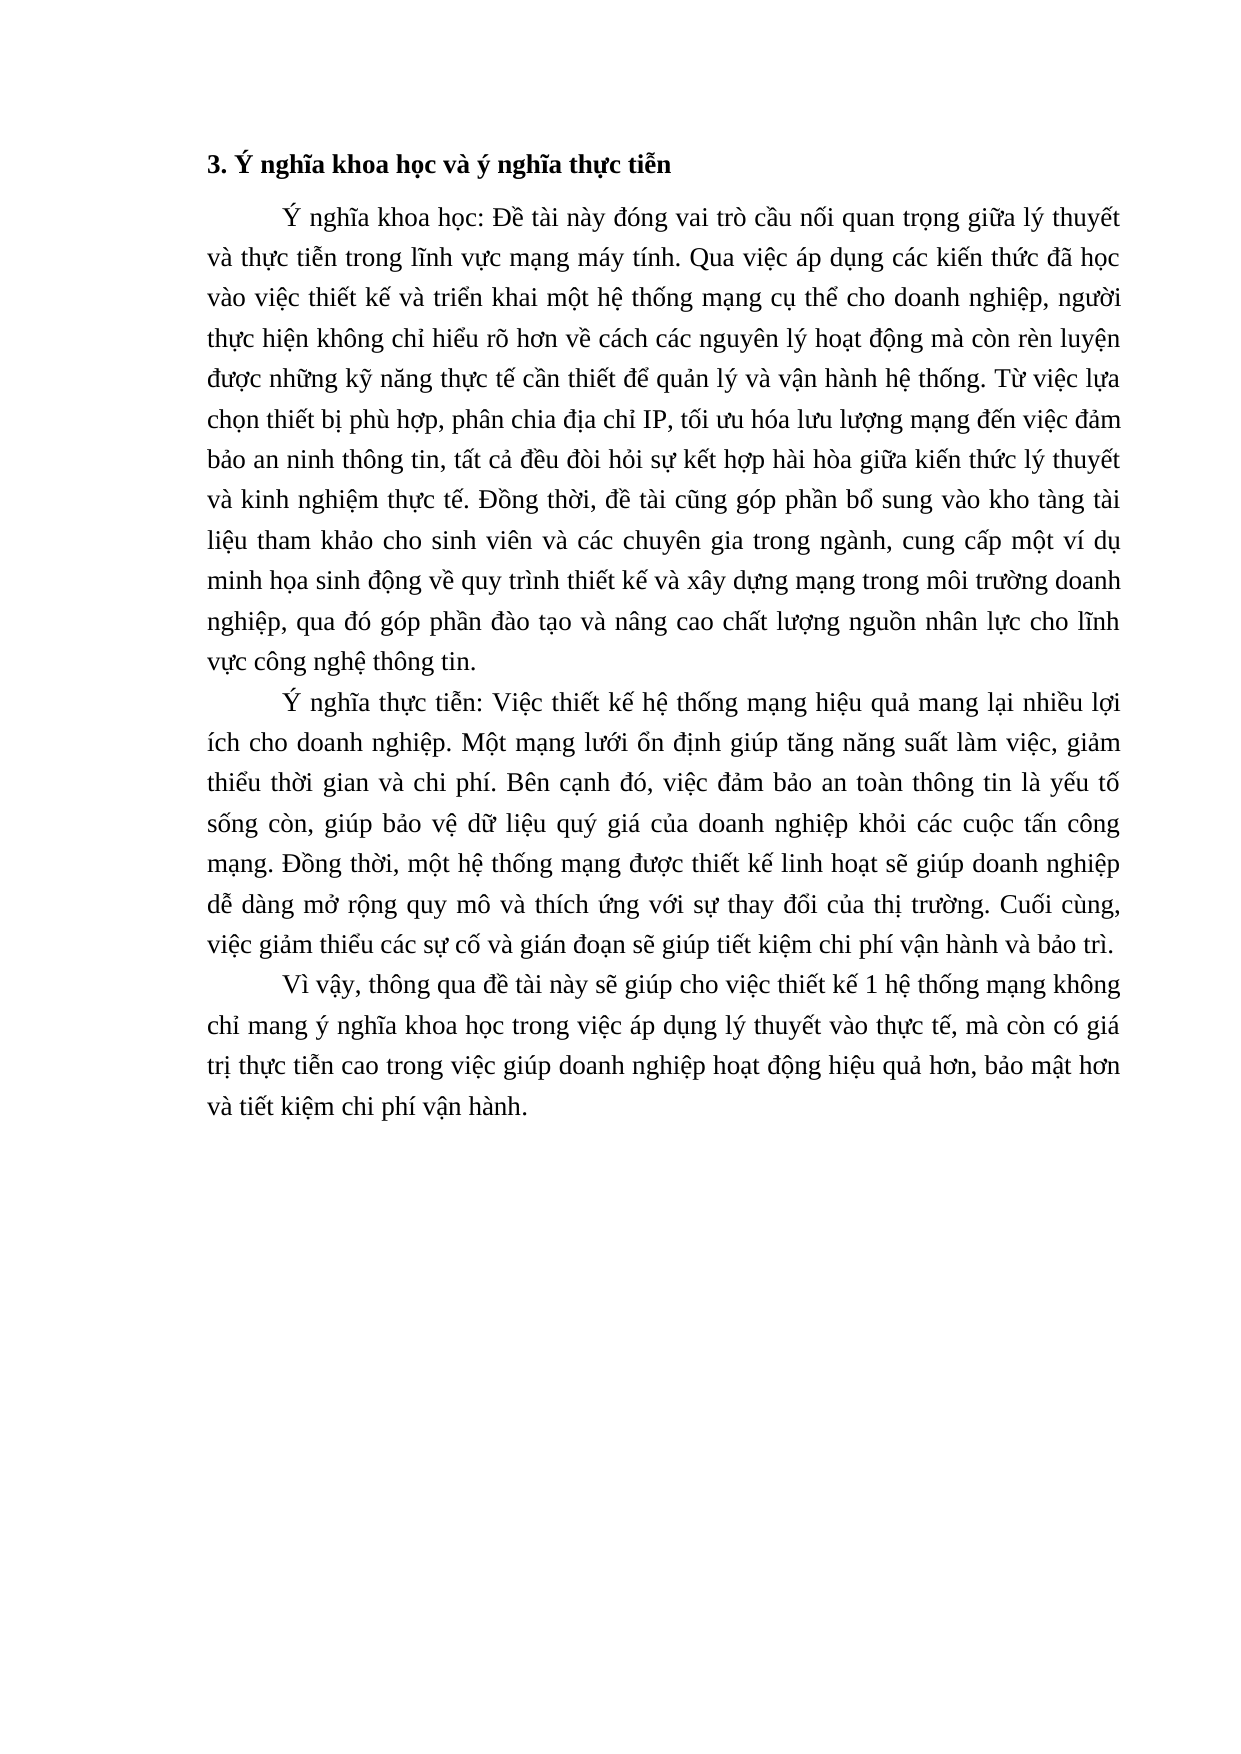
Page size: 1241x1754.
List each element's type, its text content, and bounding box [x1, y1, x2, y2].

text Ý nghĩa thực tiễn: Việc thiết kế hệ thống mạng hiệu quả mang lại nhiều lợi ích cho doanh nghiệp. Một mạng lưới ổn định giúp tăng năng suất làm việc, giảm thiểu thời gian và chi phí. Bên cạnh đó, việc đảm bảo an toàn thông tin là yếu tố sống còn, giúp bảo vệ dữ liệu quý giá của doanh nghiệp khỏi các cuộc tấn công mạng. Đồng thời, một hệ thống mạng được thiết kế linh hoạt sẽ giúp doanh nghiệp dễ dàng mở rộng quy mô và thích ứng với sự thay đổi của thị trường. Cuối cùng, việc giảm thiểu các sự cố và gián đoạn sẽ giúp tiết kiệm chi phí vận hành và bảo trì. [207, 686, 1122, 959]
text Vì vậy, thông qua đề tài này sẽ giúp cho việc thiết kế 1 hệ thống mạng không chỉ mang ý nghĩa khoa học trong việc áp dụng lý thuyết vào thực tế, mà còn có giá trị thực tiễn cao trong việc giúp doanh nghiệp hoạt động hiệu quả hơn, bảo mật hơn và tiết kiệm chi phí vận hành. [207, 968, 1122, 1121]
text Ý nghĩa khoa học: Đề tài này đóng vai trò cầu nối quan trọng giữa lý thuyết và thực tiễn trong lĩnh vực mạng máy tính. Qua việc áp dụng các kiến thức đã học vào việc thiết kế và triển khai một hệ thống mạng cụ thể cho doanh nghiệp, người thực hiện không chỉ hiểu rõ hơn về cách các nguyên lý hoạt động mà còn rèn luyện được những kỹ năng thực tế cần thiết để quản lý và vận hành hệ thống. Từ việc lựa chọn thiết bị phù hợp, phân chia địa chỉ IP, tối ưu hóa lưu lượng mạng đến việc đảm bảo an ninh thông tin, tất cả đều đòi hỏi sự kết hợp hài hòa giữa kiến thức lý thuyết và kinh nghiệm thực tế. Đồng thời, đề tài cũng góp phần bổ sung vào kho tàng tài liệu tham khảo cho sinh viên và các chuyên gia trong ngành, cung cấp một ví dụ minh họa sinh động về quy trình thiết kế và xây dựng mạng trong môi trường doanh nghiệp, qua đó góp phần đào tạo và nâng cao chất lượng nguồn nhân lực cho lĩnh vực công nghệ thông tin. [207, 201, 1122, 676]
subtitle 3. Ý nghĩa khoa học và ý nghĩa thực tiễn [207, 148, 1122, 179]
